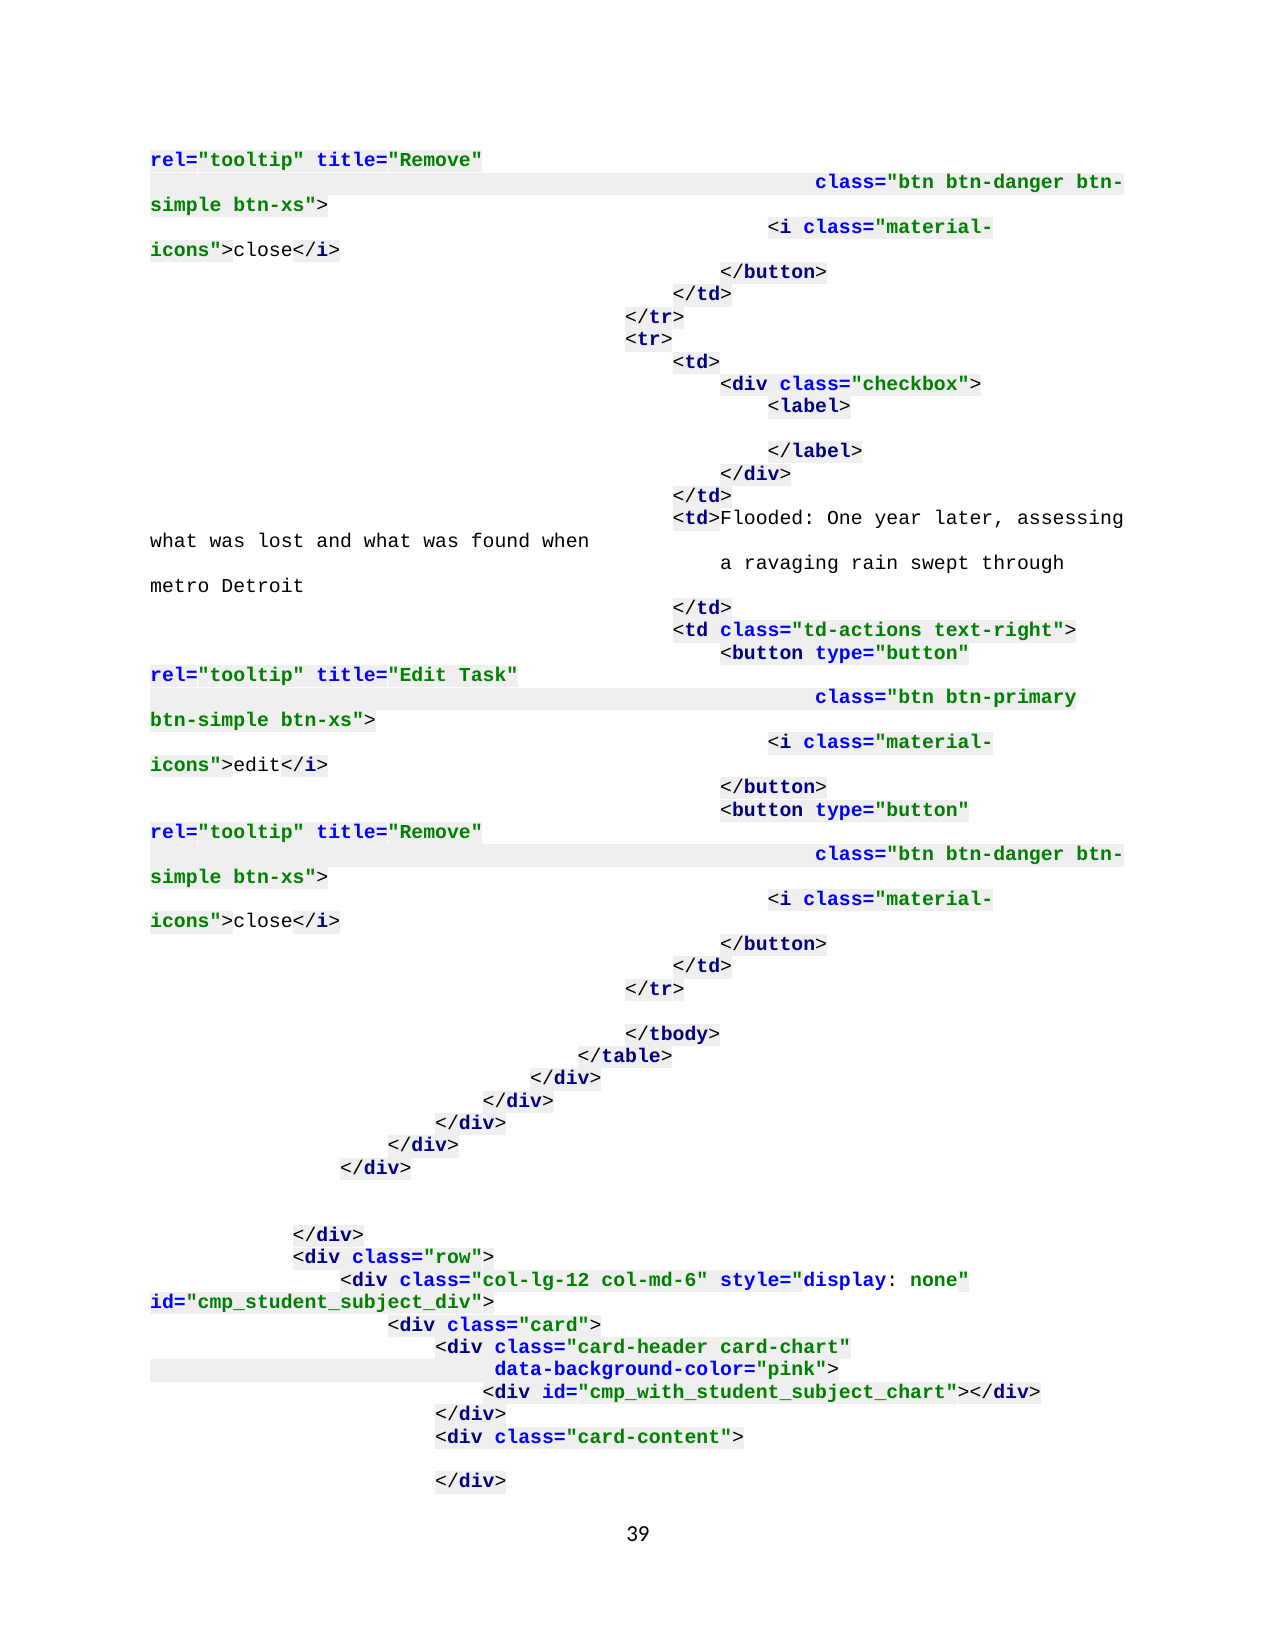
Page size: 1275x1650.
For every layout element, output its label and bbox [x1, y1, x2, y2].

text [150, 150, 1125, 1494]
